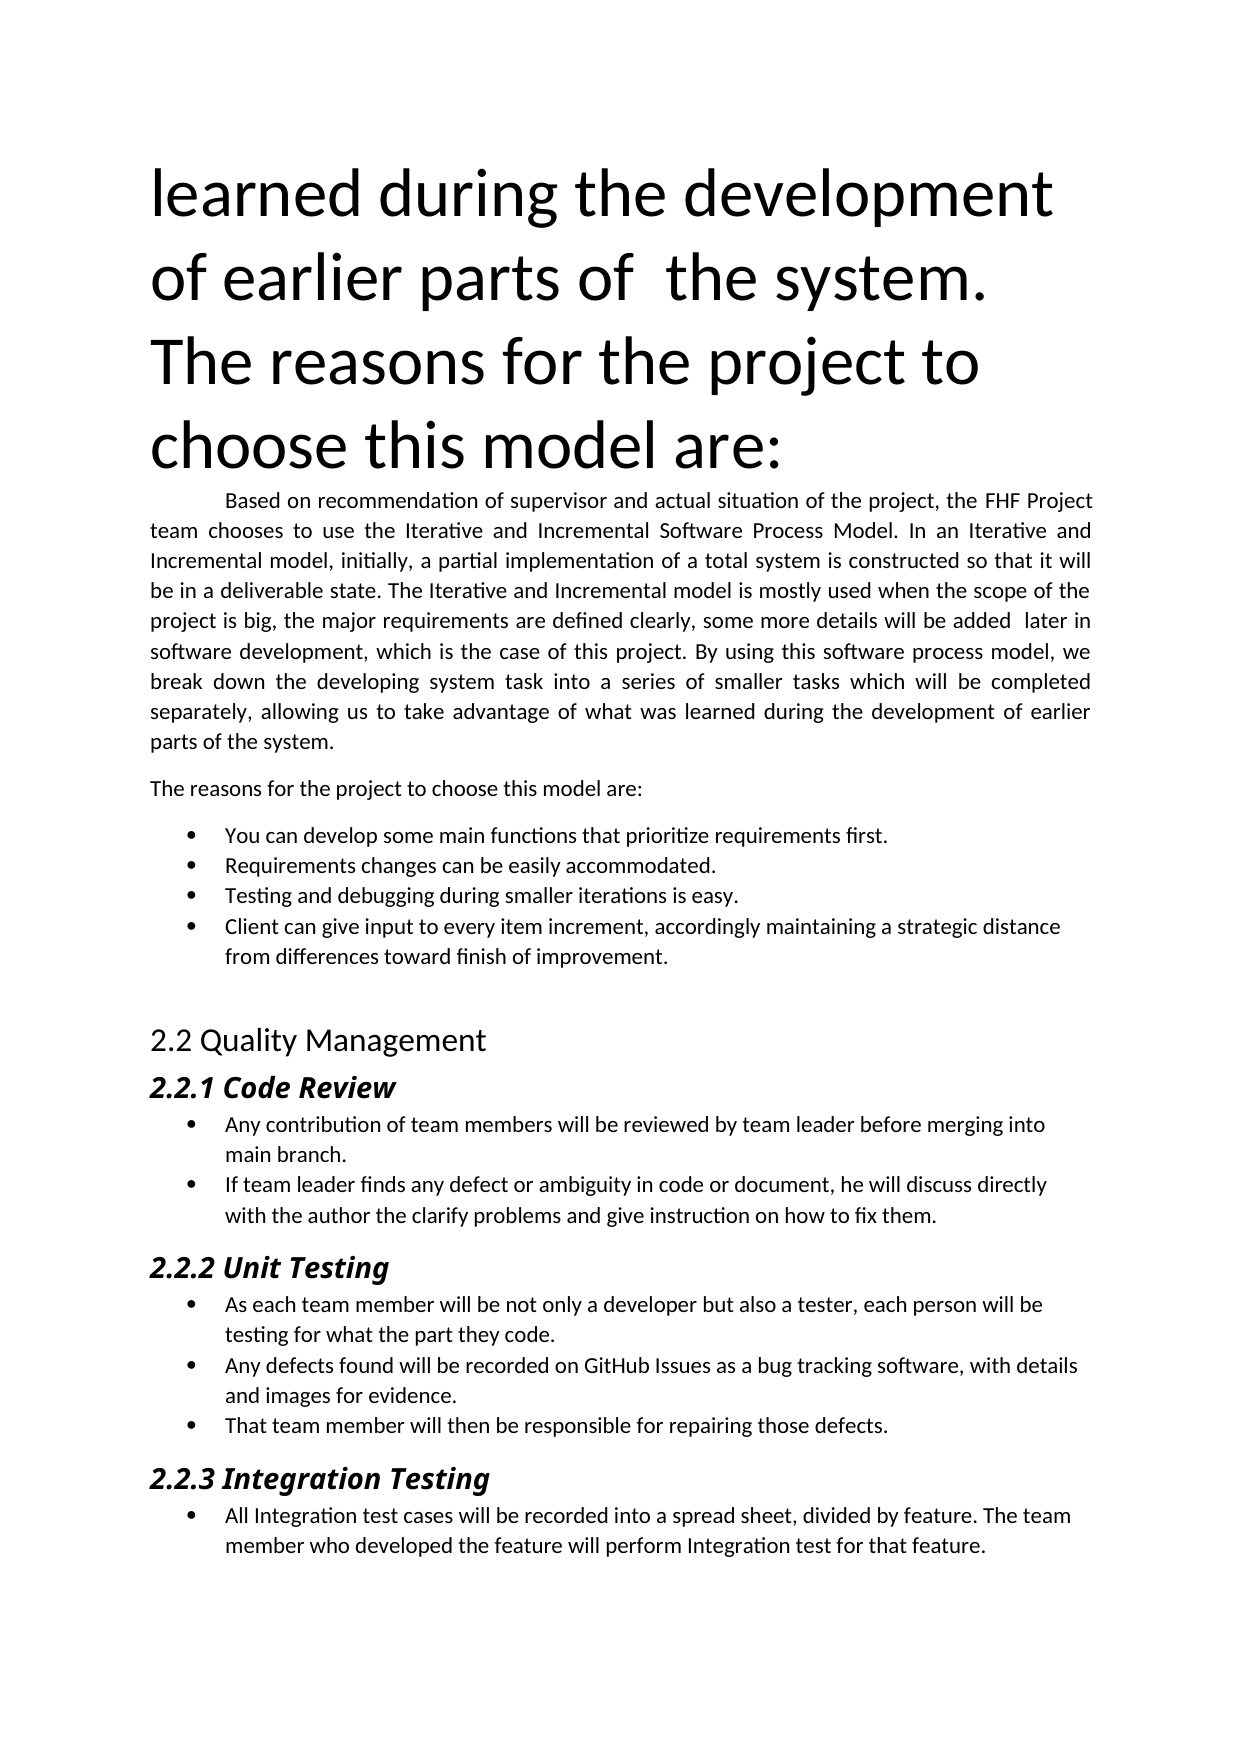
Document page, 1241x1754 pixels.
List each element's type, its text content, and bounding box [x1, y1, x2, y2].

subtitle 2.2 Quality Management [150, 1019, 1093, 1060]
text learned during the development of earlier parts of the system. The reasons for the project to [150, 150, 1093, 402]
list Any defects found will be recorded on GitHub Issues as a bug tracking software, with details and images for evidence. [187, 1351, 1093, 1409]
subtitle 2.2.3 Integration Testing [150, 1458, 1093, 1498]
subtitle 2.2.1 Code Review [150, 1067, 1093, 1107]
list You can develop some main functions that prioritize requirements first. [187, 821, 1093, 849]
text Based on recommendation of supervisor and actual situation of the project, the FHF Project team chooses to use the Iterative and Incremental Software Process Model. In an Iterative and Incremental model, initially, a partial implementation of a total system is constructed so that it will be in a deliverable state. The Iterative and Incremental model is mostly used when the scope of the project is big, the major requirements are defined clearly, some more details will be added later in software development, which is the case of this project. By using this software process model, we break down the developing system task into a series of smaller tasks which will be completed separately, allowing us to take advantage of what was learned during the development of earlier parts of the system. [150, 486, 1093, 756]
list Client can give input to every item increment, accordingly maintaining a strategic distance from differences toward finish of improvement. [187, 912, 1093, 1000]
list All Integration test cases will be recorded into a spread sheet, divided by feature. The team member who developed the feature will perform Integration test for that feature. [187, 1501, 1093, 1559]
list As each team member will be not only a developer but also a tester, each person will be testing for what the part they code. [187, 1290, 1093, 1349]
text choose this model are: [150, 402, 1093, 486]
list Testing and debugging during smaller iterations is easy. [187, 882, 1093, 910]
list If team leader finds any defect or ambiguity in code or document, he will discuss directly with the author the clarify problems and give instruction on how to fix them. [187, 1171, 1093, 1229]
list That team member will then be responsible for repairing those defects. [187, 1411, 1093, 1439]
list Requirements changes can be easily accommodated. [187, 851, 1093, 879]
subtitle 2.2.2 Unit Testing [150, 1248, 1093, 1287]
list Any contribution of team members will be reviewed by team leader before merging into main branch. [187, 1110, 1093, 1168]
text The reasons for the project to choose this model are: [150, 774, 1093, 802]
